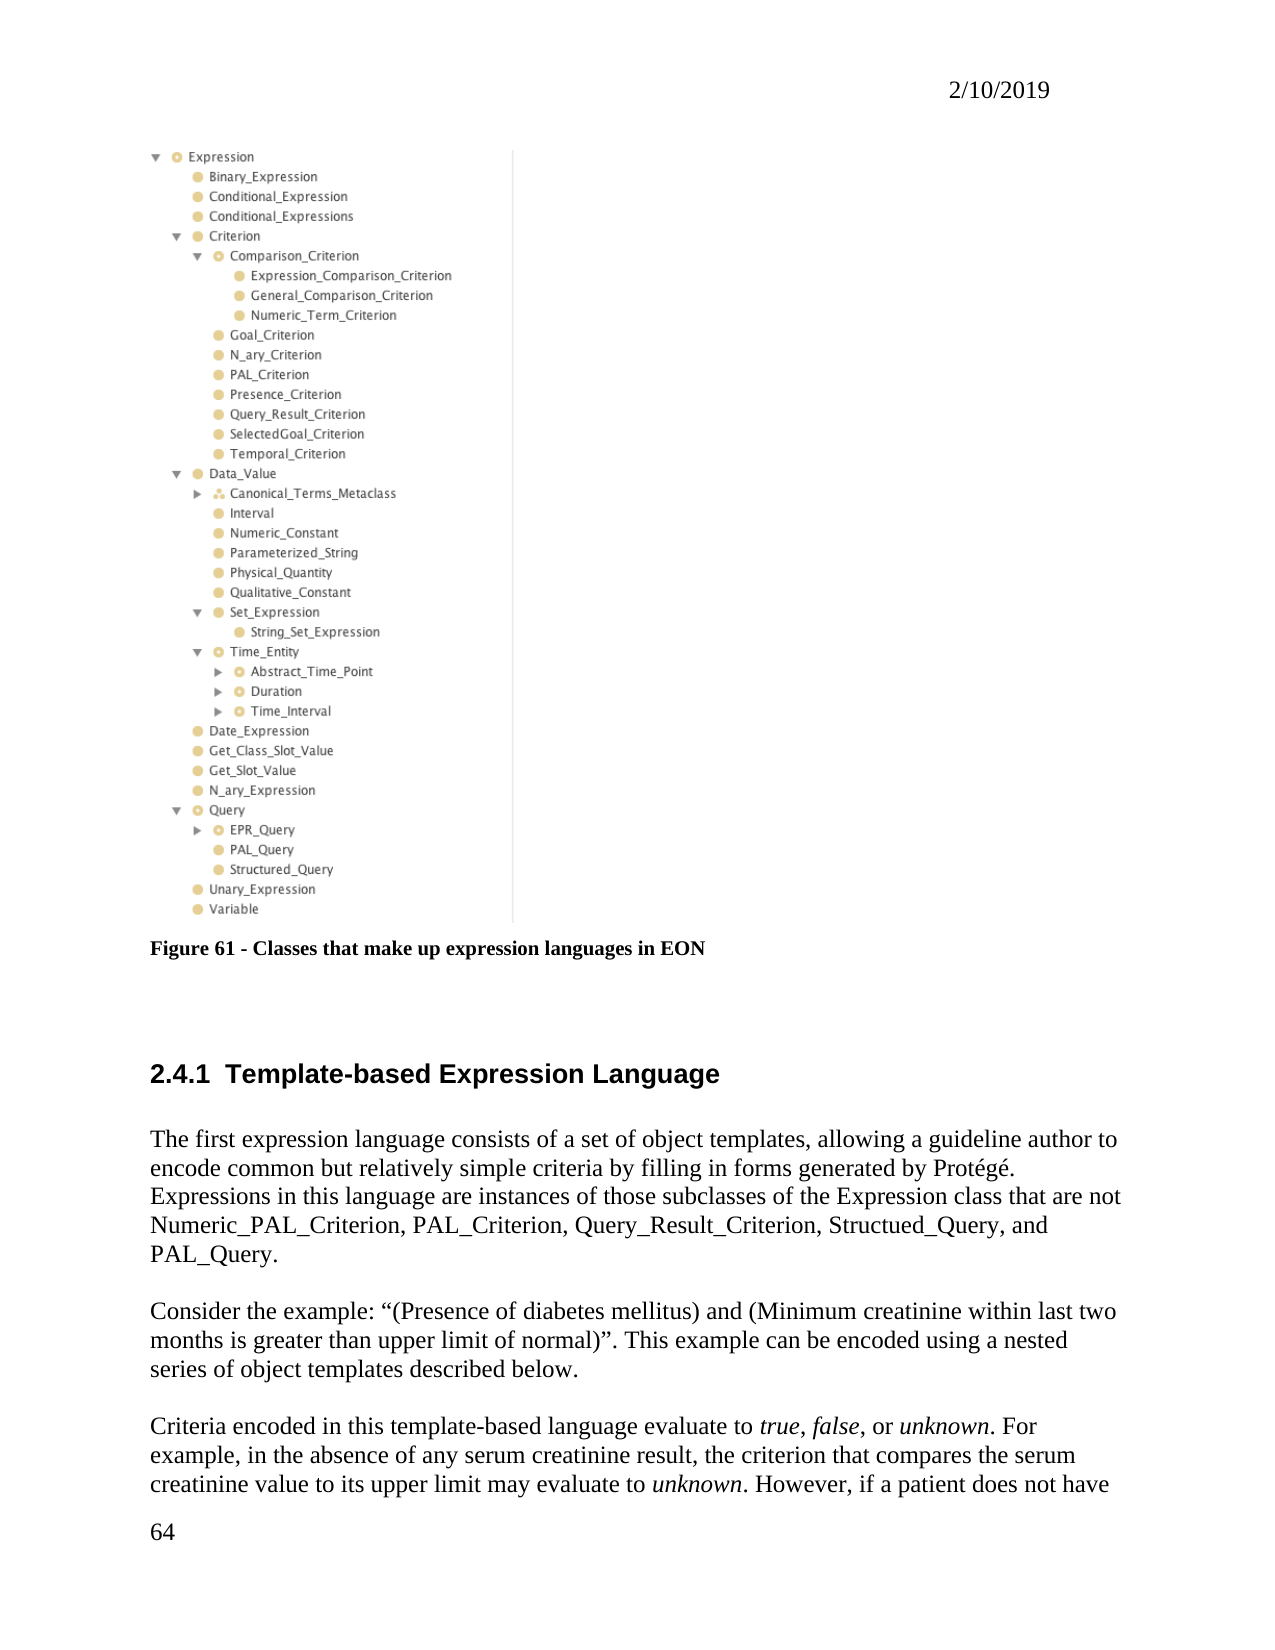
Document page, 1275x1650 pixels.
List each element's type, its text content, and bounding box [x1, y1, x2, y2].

picture [150, 150, 515, 923]
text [150, 1411, 1125, 1498]
text Consider the example: “(Presence of diabetes mellitus) and (Minimum creatinine within last two months is greater than upper limit of normal)”. This example can be encoded using a nested series of object templates described below. [150, 1296, 1125, 1383]
subtitle Template-based Expression Language [150, 1058, 1125, 1089]
text The first expression language consists of a set of object templates, allowing a guideline author to encode common but relatively simple criteria by filling in forms generated by Protégé. Expressions in this language are instances of those subclasses of the Expression class that are not Numeric_PAL_Criterion, PAL_Criterion, Query_Result_Criterion, Structued_Query, and PAL_Query. [150, 1124, 1125, 1268]
